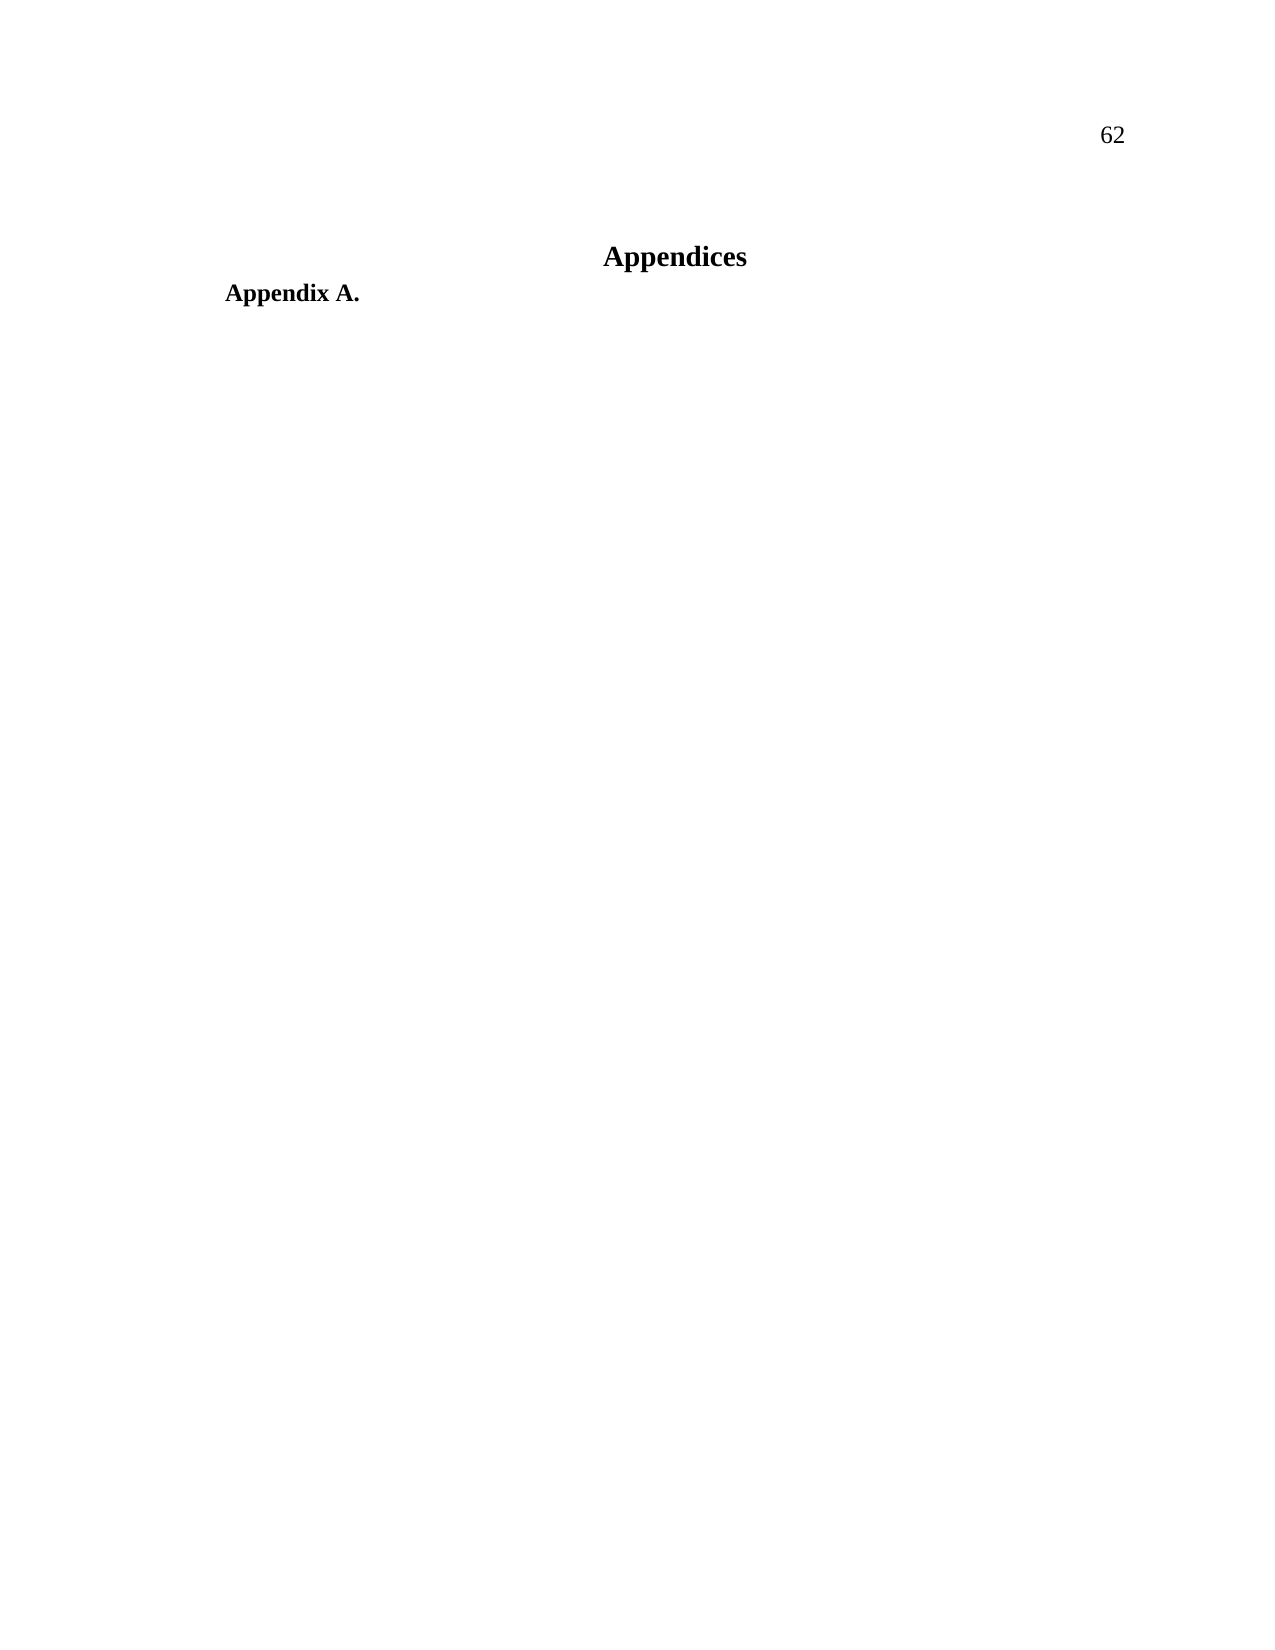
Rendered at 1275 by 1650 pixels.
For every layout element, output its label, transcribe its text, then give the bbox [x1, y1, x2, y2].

subtitle Appendices [225, 220, 1125, 278]
